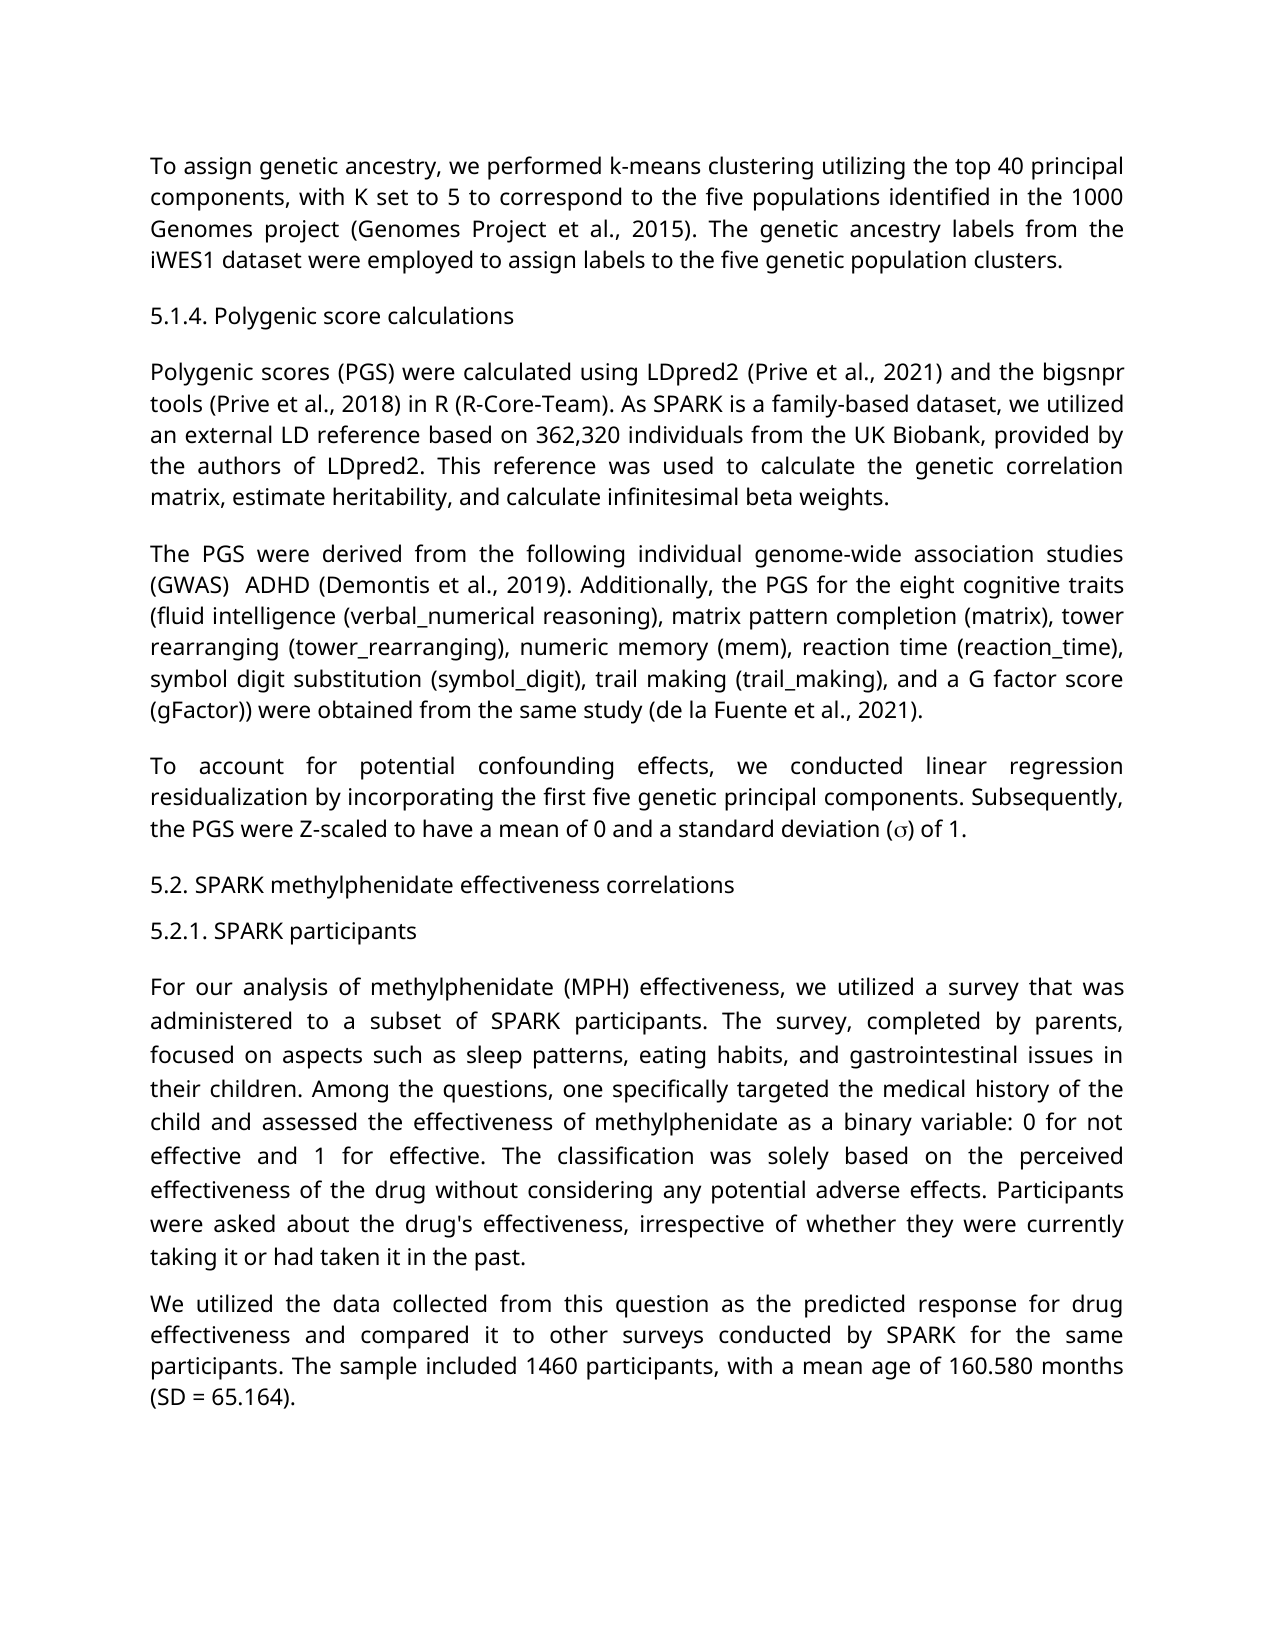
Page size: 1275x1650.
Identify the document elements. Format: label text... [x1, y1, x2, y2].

text To assign genetic ancestry, we performed k-means clustering utilizing the top 40 principal components, with K set to 5 to correspond to the five populations identified in the 1000 Genomes project (Genomes Project et al., 2015). The genetic ancestry labels from the iWES1 dataset were employed to assign labels to the five genetic population clusters. [150, 150, 1125, 275]
subtitle 5.2. SPARK methylphenidate effectiveness correlations [150, 869, 1125, 900]
text To account for potential confounding effects, we conducted linear regression residualization by incorporating the first five genetic principal components. Subsequently, the PGS were Z-scaled to have a mean of 0 and a standard deviation () of 1. [150, 750, 1125, 844]
text We utilized the data collected from this question as the predicted response for drug effectiveness and compared it to other surveys conducted by SPARK for the same participants. The sample included 1460 participants, with a mean age of 160.580 months (SD = 65.164). [150, 1287, 1125, 1412]
subtitle 5.1.4. Polygenic score calculations [150, 300, 1125, 331]
subtitle 5.2.1. SPARK participants [150, 915, 1125, 946]
text The PGS were derived from the following individual genome-wide association studies (GWAS) ADHD (Demontis et al., 2019). Additionally, the PGS for the eight cognitive traits (fluid intelligence (verbal_numerical reasoning), matrix pattern completion (matrix), tower rearranging (tower_rearranging), numeric memory (mem), reaction time (reaction_time), symbol digit substitution (symbol_digit), trail making (trail_making), and a G factor score (gFactor)) were obtained from the same study (de la Fuente et al., 2021). [150, 537, 1125, 725]
text Polygenic scores (PGS) were calculated using LDpred2 (Prive et al., 2021) and the bigsnpr tools (Prive et al., 2018) in R (R-Core-Team). As SPARK is a family-based dataset, we utilized an external LD reference based on 362,320 individuals from the UK Biobank, provided by the authors of LDpred2. This reference was used to calculate the genetic correlation matrix, estimate heritability, and calculate infinitesimal beta weights. [150, 356, 1125, 512]
subtitle For our analysis of methylphenidate (MPH) effectiveness, we utilized a survey that was administered to a subset of SPARK participants. The survey, completed by parents, focused on aspects such as sleep patterns, eating habits, and gastrointestinal issues in their children. Among the questions, one specifically targeted the medical history of the child and assessed the effectiveness of methylphenidate as a binary variable: 0 for not effective and 1 for effective. The classification was solely based on the perceived effectiveness of the drug without considering any potential adverse effects. Participants were asked about the drug's effectiveness, irrespective of whether they were currently taking it or had taken it in the past. [150, 971, 1125, 1272]
